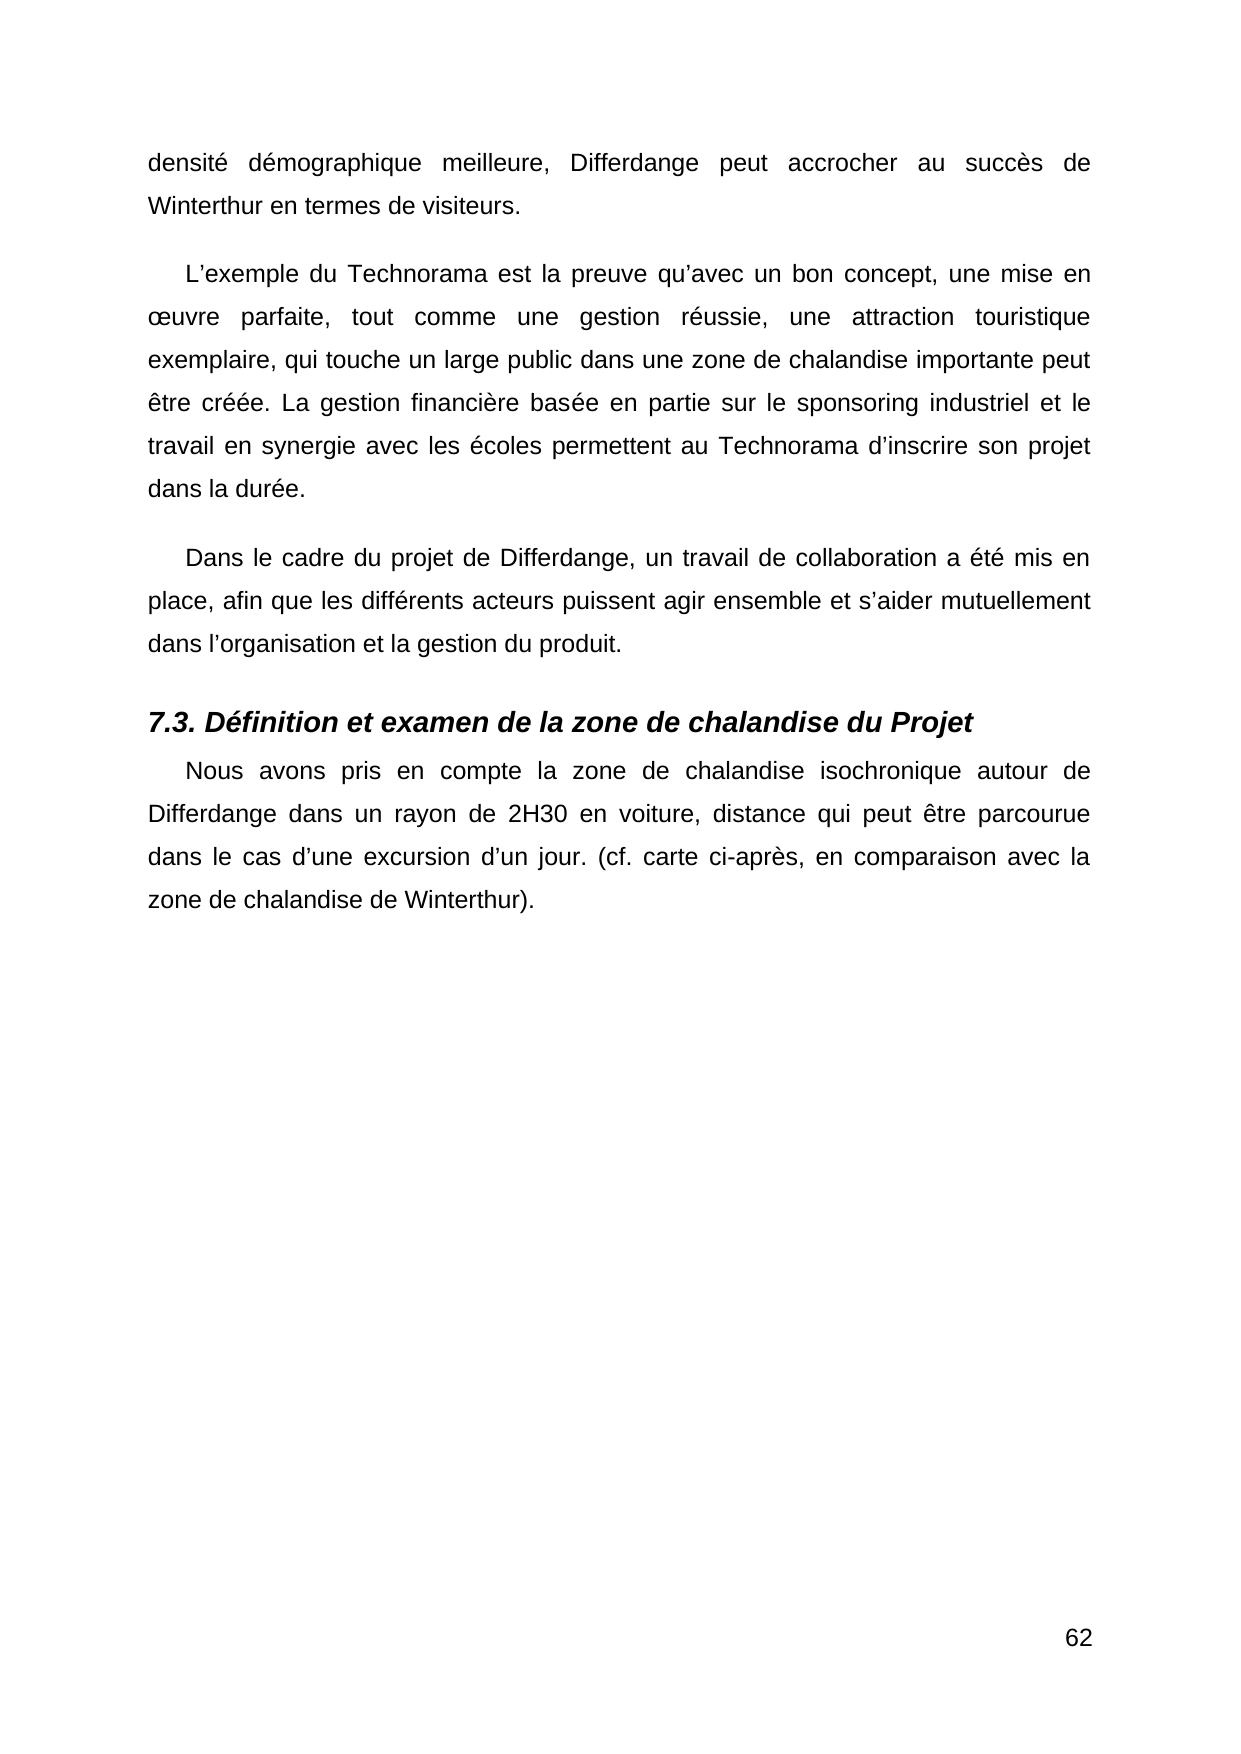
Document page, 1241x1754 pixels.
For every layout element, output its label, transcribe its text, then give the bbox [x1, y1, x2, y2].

text Dans le cadre du projet de Differdange, un travail de collaboration a été mis en place, afin que les différents acteurs puissent agir ensemble et s’aider mutuellement dans l’organisation et la gestion du produit. [148, 543, 1093, 658]
subtitle 7.3. Définition et examen de la zone de chalandise du Projet [148, 705, 1093, 739]
text L’exemple du Technorama est la preuve qu’avec un bon concept, une mise en œuvre parfaite, tout comme une gestion réussie, une attraction touristique exemplaire, qui touche un large public dans une zone de chalandise importante peut être créée. La gestion financière basée en partie sur le sponsoring industriel et le travail en synergie avec les écoles permettent au Technorama d’inscrire son projet dans la durée. [148, 259, 1093, 503]
text Nous avons pris en compte la zone de chalandise isochronique autour de Differdange dans un rayon de 2H30 en voiture, distance qui peut être parcourue dans le cas d’une excursion d’un jour. (cf. carte ci-après, en comparaison avec la zone de chalandise de Winterthur). [148, 756, 1093, 914]
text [148, 148, 1093, 219]
